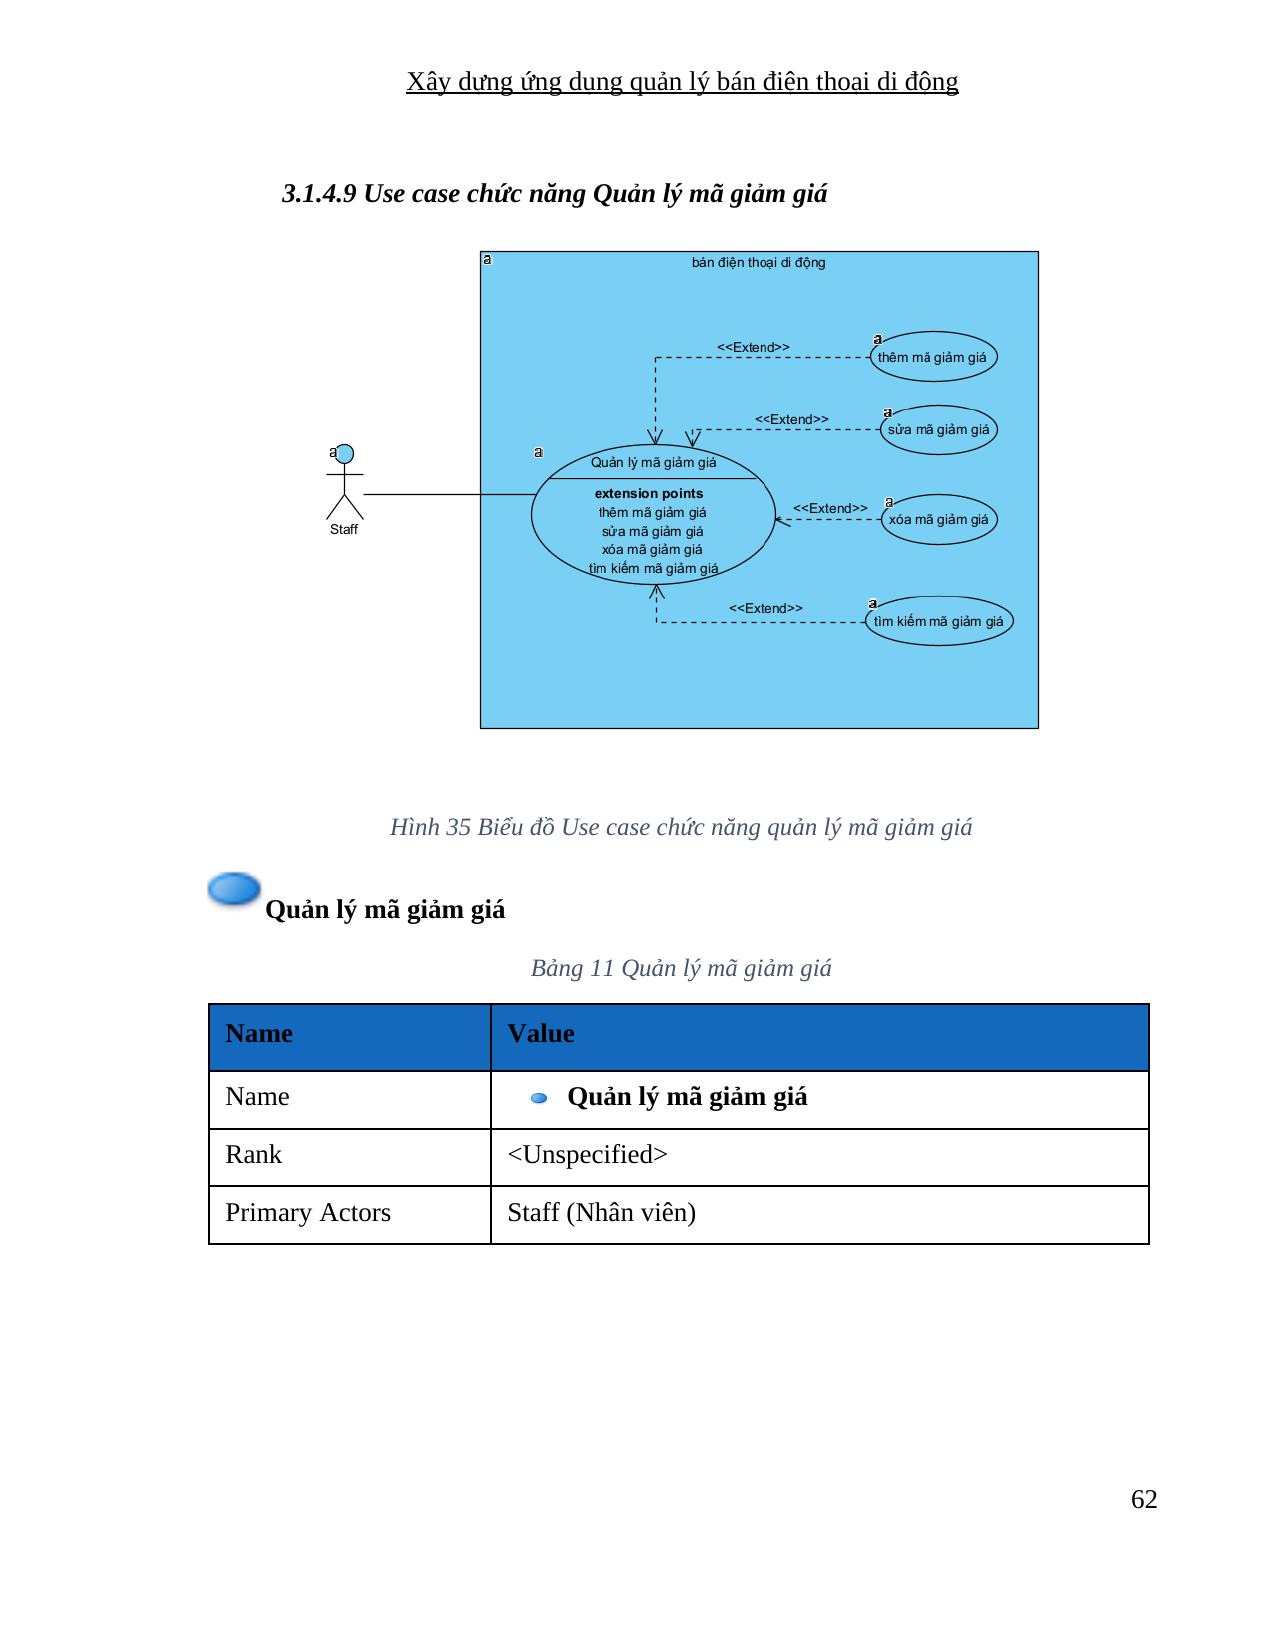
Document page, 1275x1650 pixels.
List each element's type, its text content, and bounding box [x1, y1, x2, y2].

table_header Value [492, 1005, 1148, 1070]
table_cell Quản lý mã giảm giá [492, 1072, 1148, 1127]
picture [207, 861, 265, 919]
picture [530, 1089, 548, 1106]
table_cell Staff (Nhân viên) [492, 1187, 1148, 1243]
table_cell <Unspecified> [492, 1130, 1148, 1185]
table_cell Primary Actors [210, 1187, 490, 1243]
text Quản lý mã giảm giá [207, 861, 1158, 925]
subtitle 3.1.4.9 Use case chức năng Quản lý mã giảm giá [282, 177, 1158, 208]
table_cell Rank [210, 1130, 490, 1185]
text Hình 35 Biểu đồ Use case chức năng quản lý mã giảm giá [207, 812, 1158, 840]
picture [277, 223, 1088, 784]
text Bảng 11 Quản lý mã giảm giá [207, 953, 1158, 982]
table_cell Name [210, 1072, 490, 1127]
table_header Name [210, 1005, 490, 1070]
